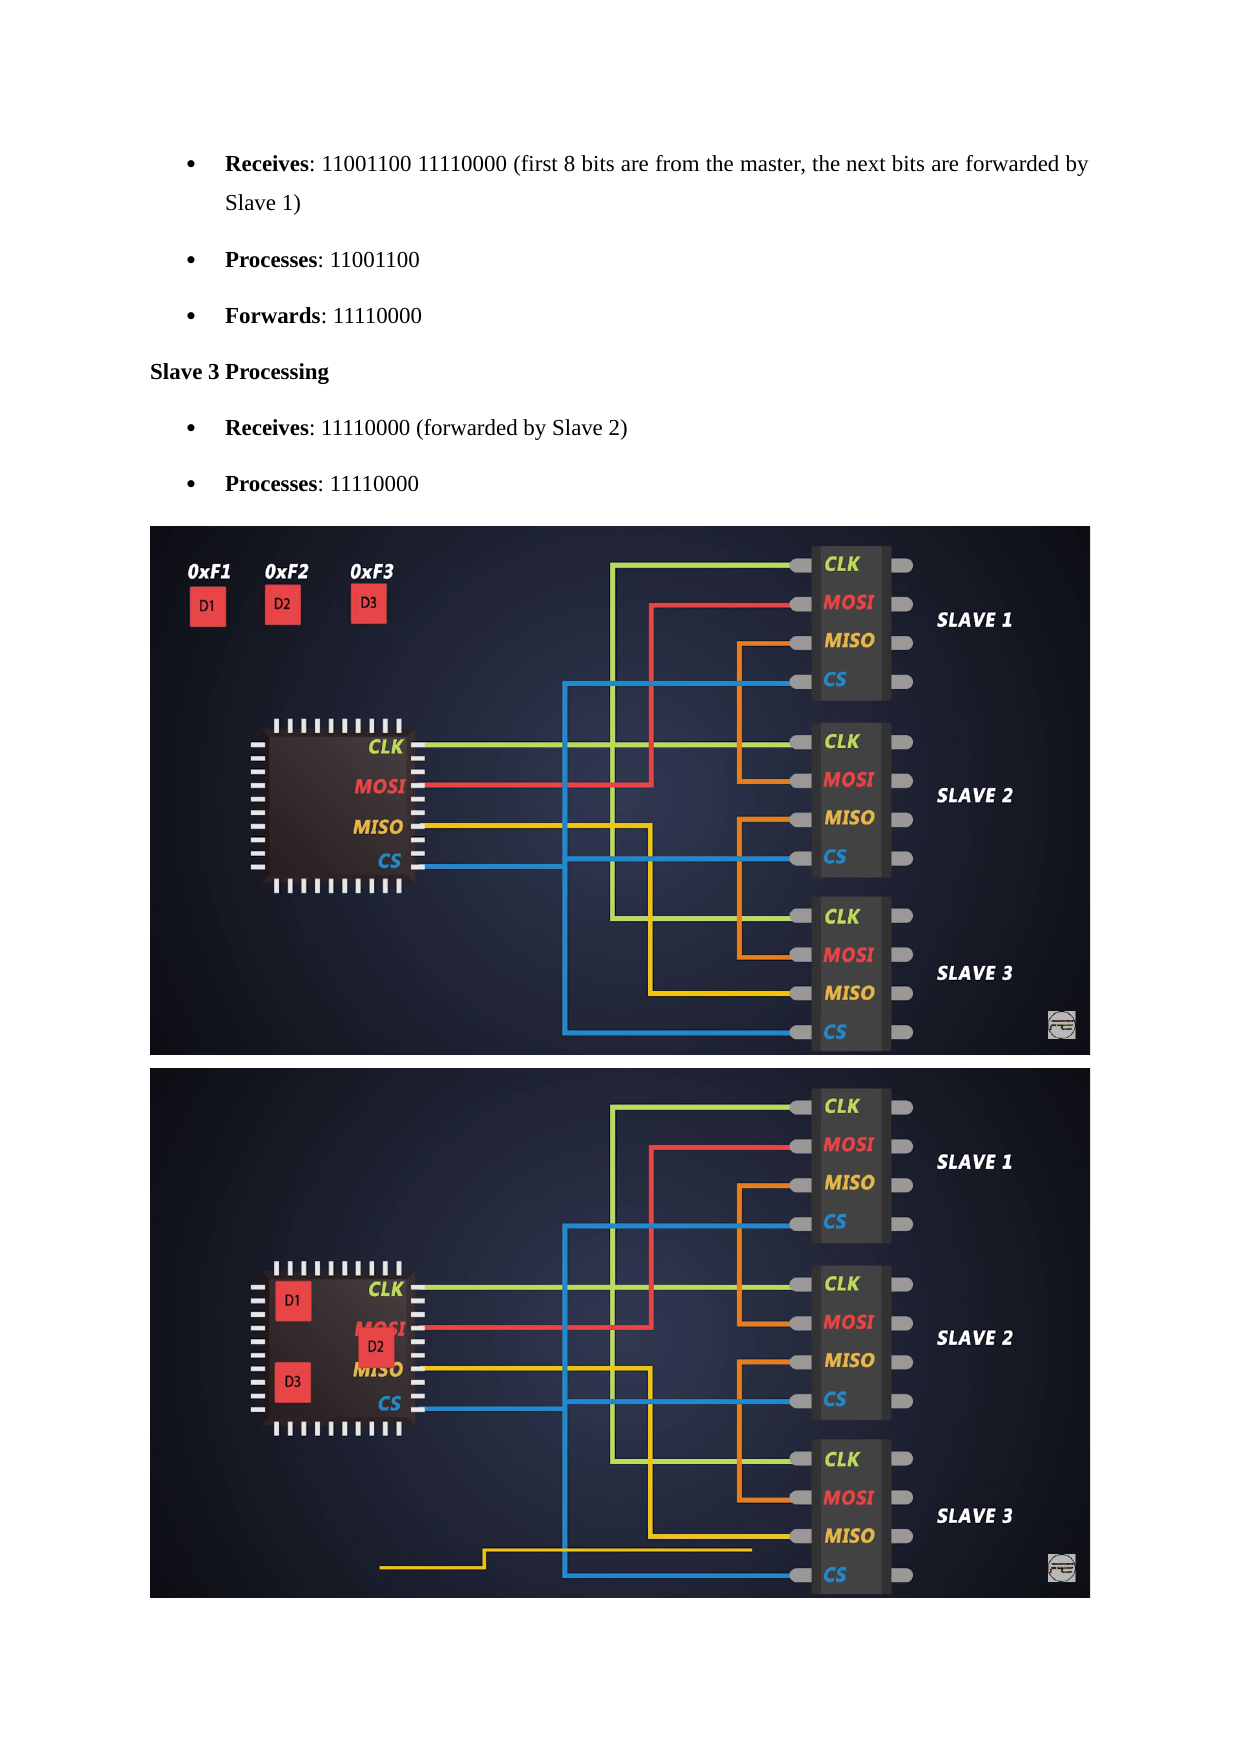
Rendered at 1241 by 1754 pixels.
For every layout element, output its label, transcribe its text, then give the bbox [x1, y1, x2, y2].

list Receives: 11110000 (forwarded by Slave 2) [187, 414, 1090, 440]
list Processes: 11110000 [187, 470, 1090, 497]
picture [150, 526, 1091, 1055]
list Forwards: 11110000 [187, 302, 1090, 328]
list Receives: 11001100 11110000 (first 8 bits are from the master, the next bits are forwarded by Slave 1) [187, 150, 1090, 216]
list Processes: 11001100 [187, 246, 1090, 272]
picture [150, 1068, 1091, 1598]
text Slave 3 Processing [150, 358, 1090, 384]
